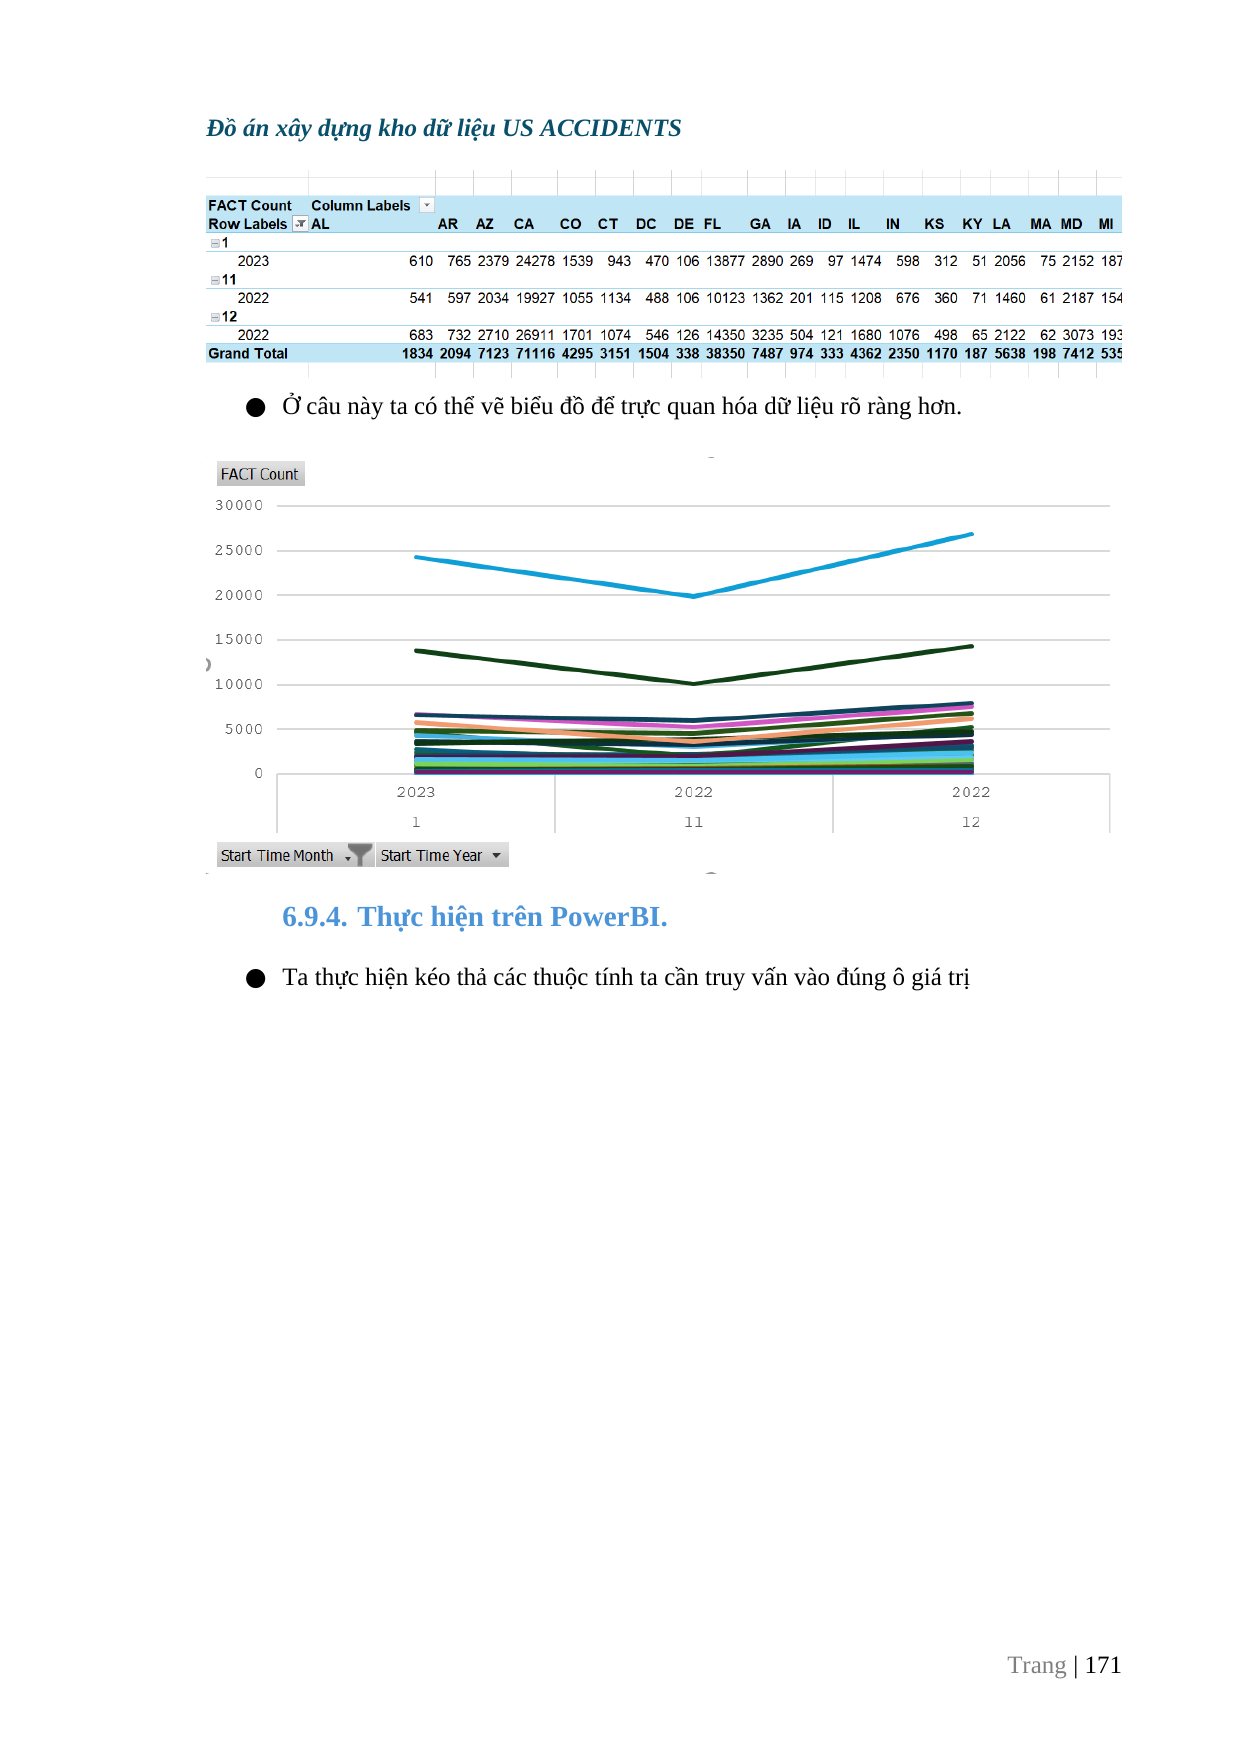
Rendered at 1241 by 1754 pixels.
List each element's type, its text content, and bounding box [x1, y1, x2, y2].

subtitle Thực hiện trên PowerBI. [282, 899, 1122, 932]
picture [206, 457, 1122, 874]
list Ta thực hiện kéo thả các thuộc tính ta cần truy vấn vào đúng ô giá trị [244, 948, 1122, 1000]
picture [206, 170, 1122, 378]
list Ở câu này ta có thể vẽ biểu đồ để trực quan hóa dữ liệu rõ ràng hơn. [244, 378, 1122, 429]
